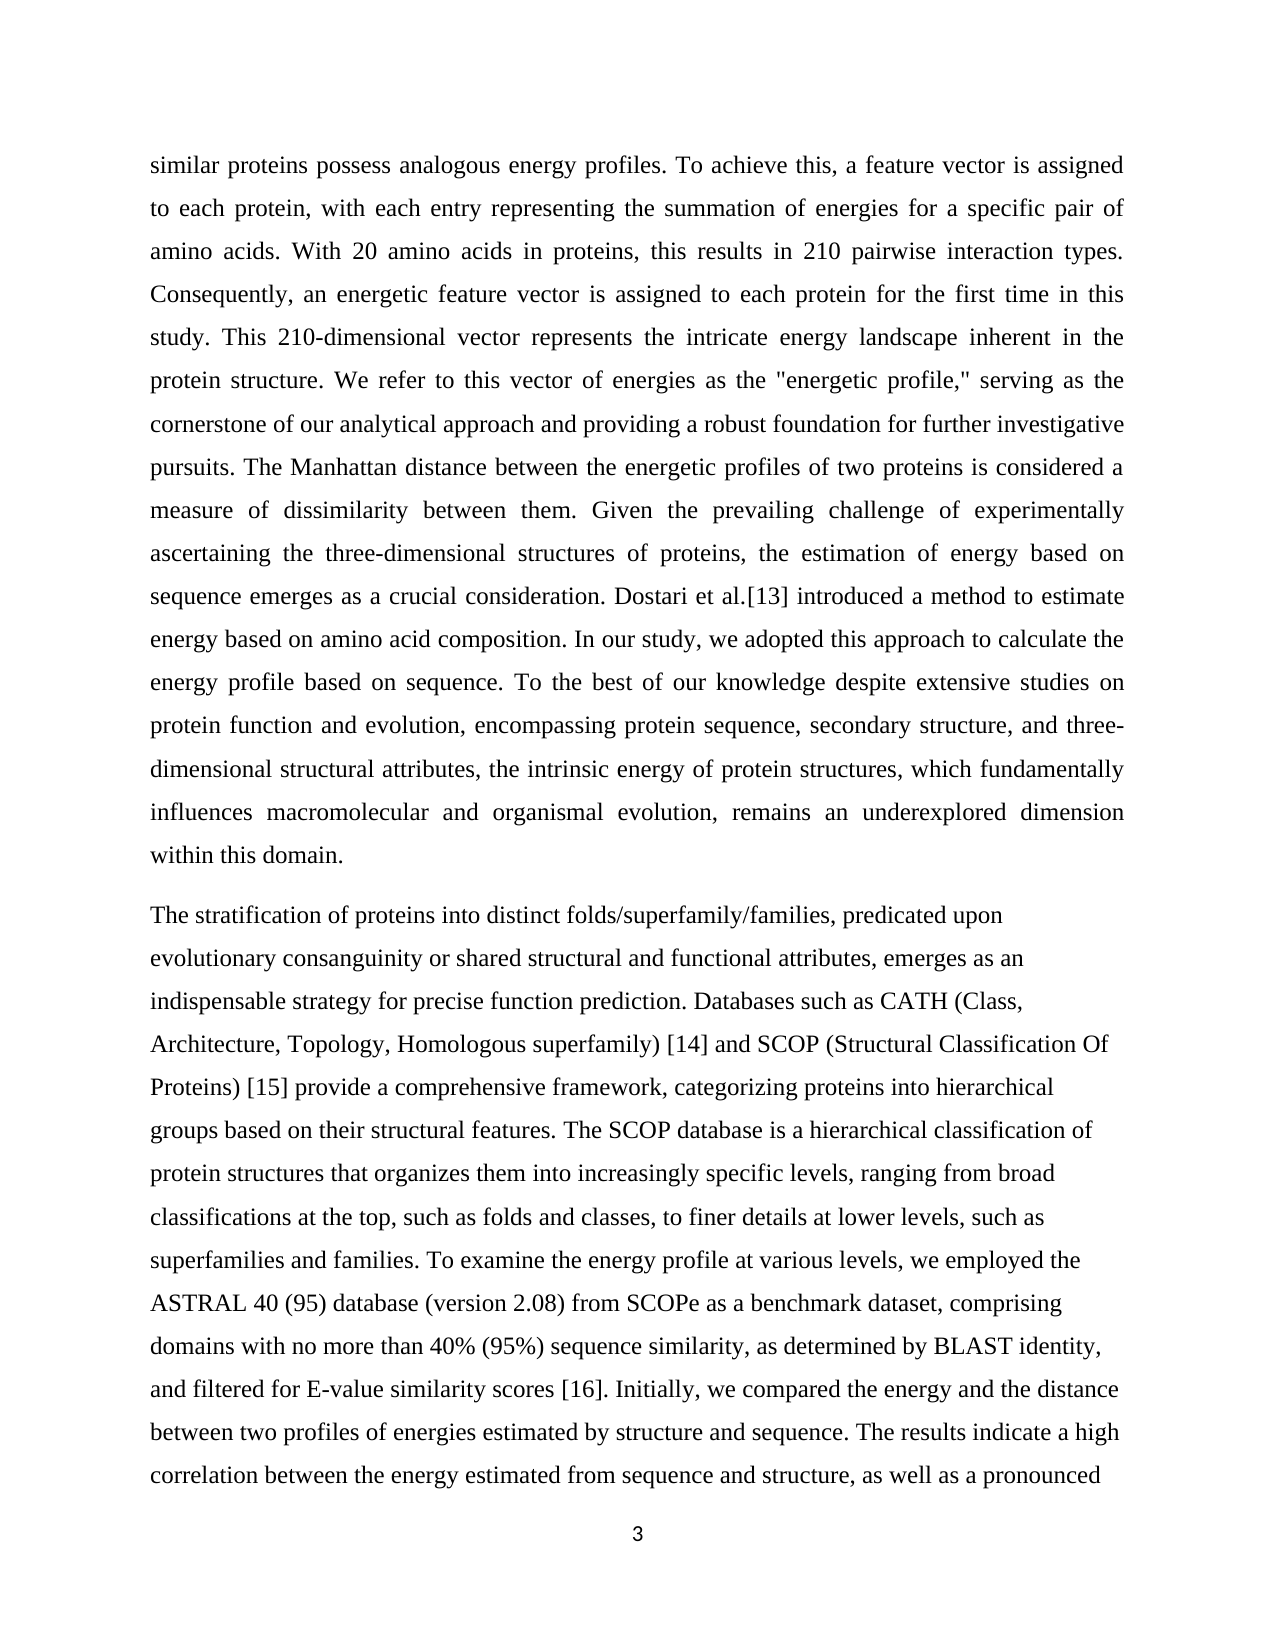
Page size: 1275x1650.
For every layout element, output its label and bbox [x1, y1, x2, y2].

text [150, 150, 1125, 869]
text [150, 900, 1125, 1489]
